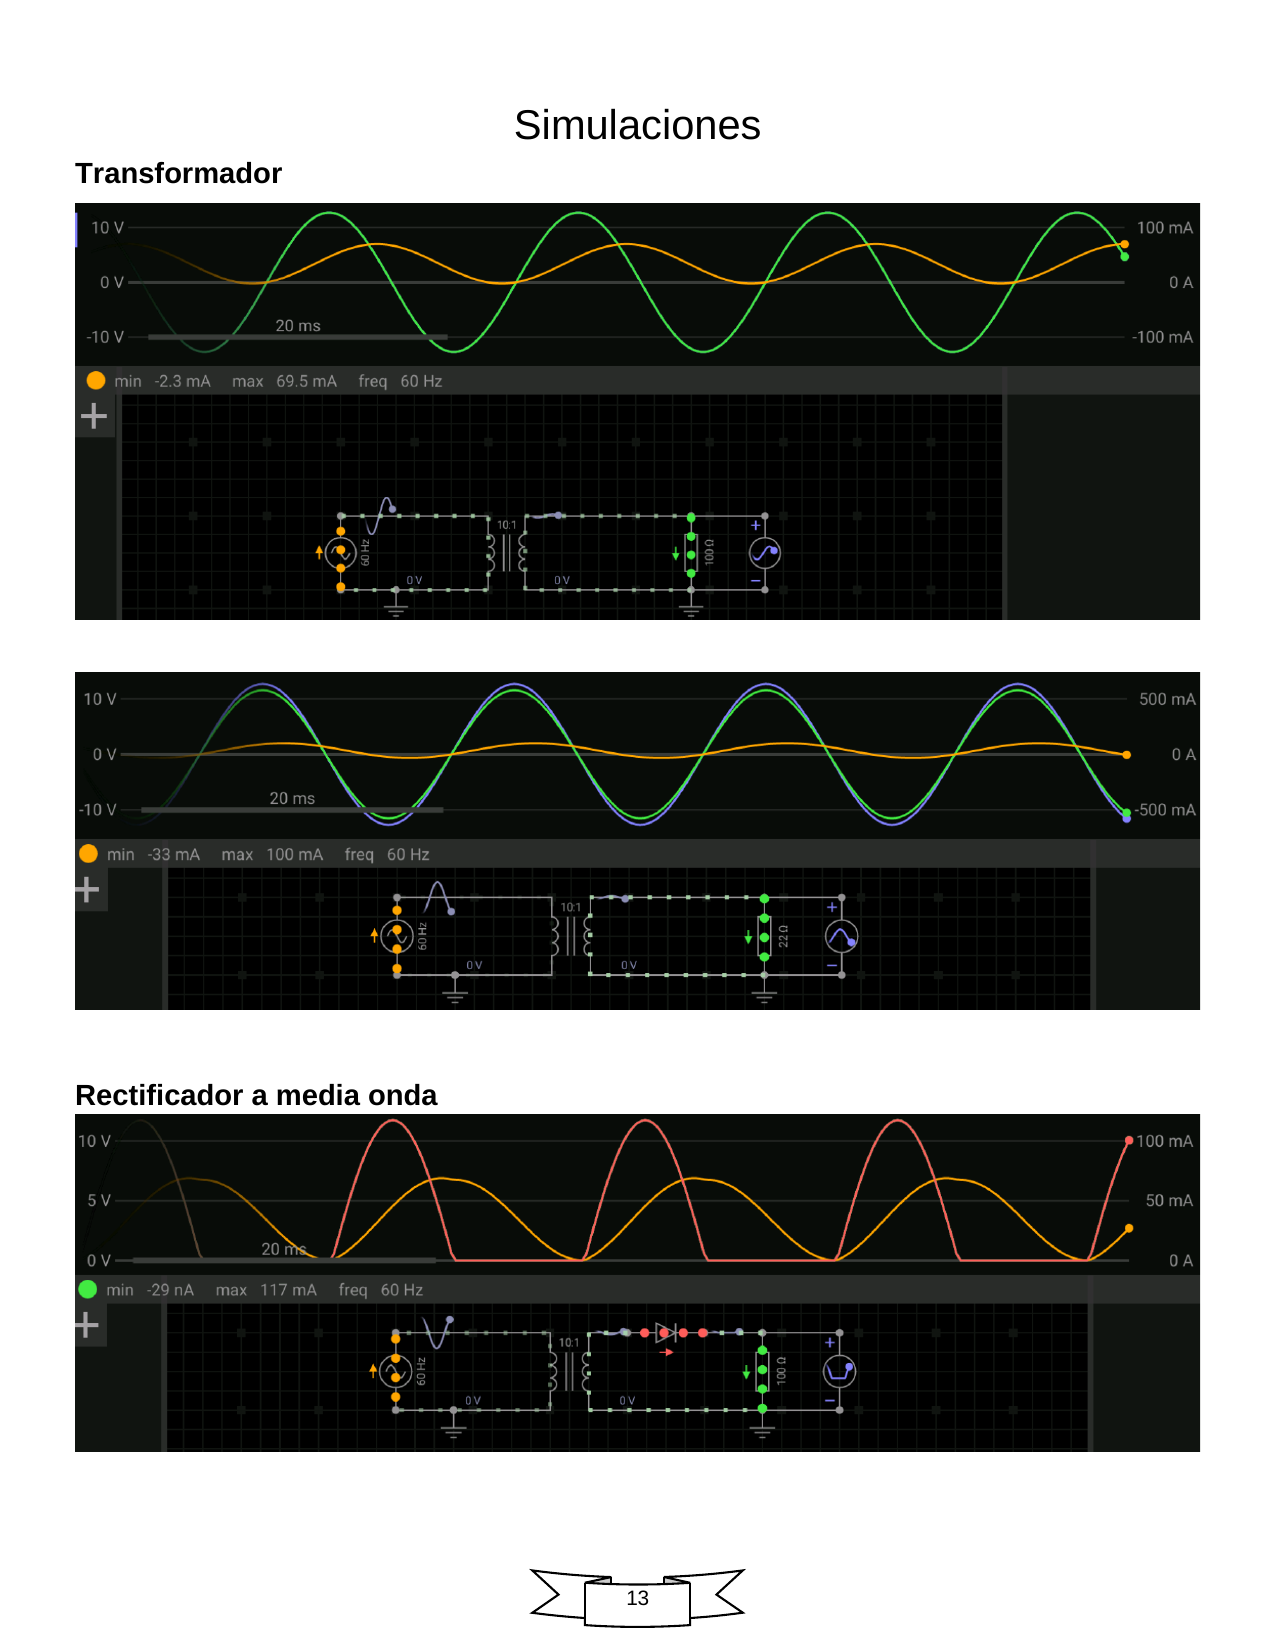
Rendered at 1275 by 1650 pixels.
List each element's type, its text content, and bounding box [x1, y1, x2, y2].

subtitle Rectificador a media onda [75, 1078, 1200, 1112]
subtitle Transformador [75, 156, 1200, 189]
picture [75, 672, 1200, 1010]
subtitle Simulaciones [75, 100, 1200, 148]
picture [75, 203, 1200, 620]
picture [75, 1114, 1200, 1452]
